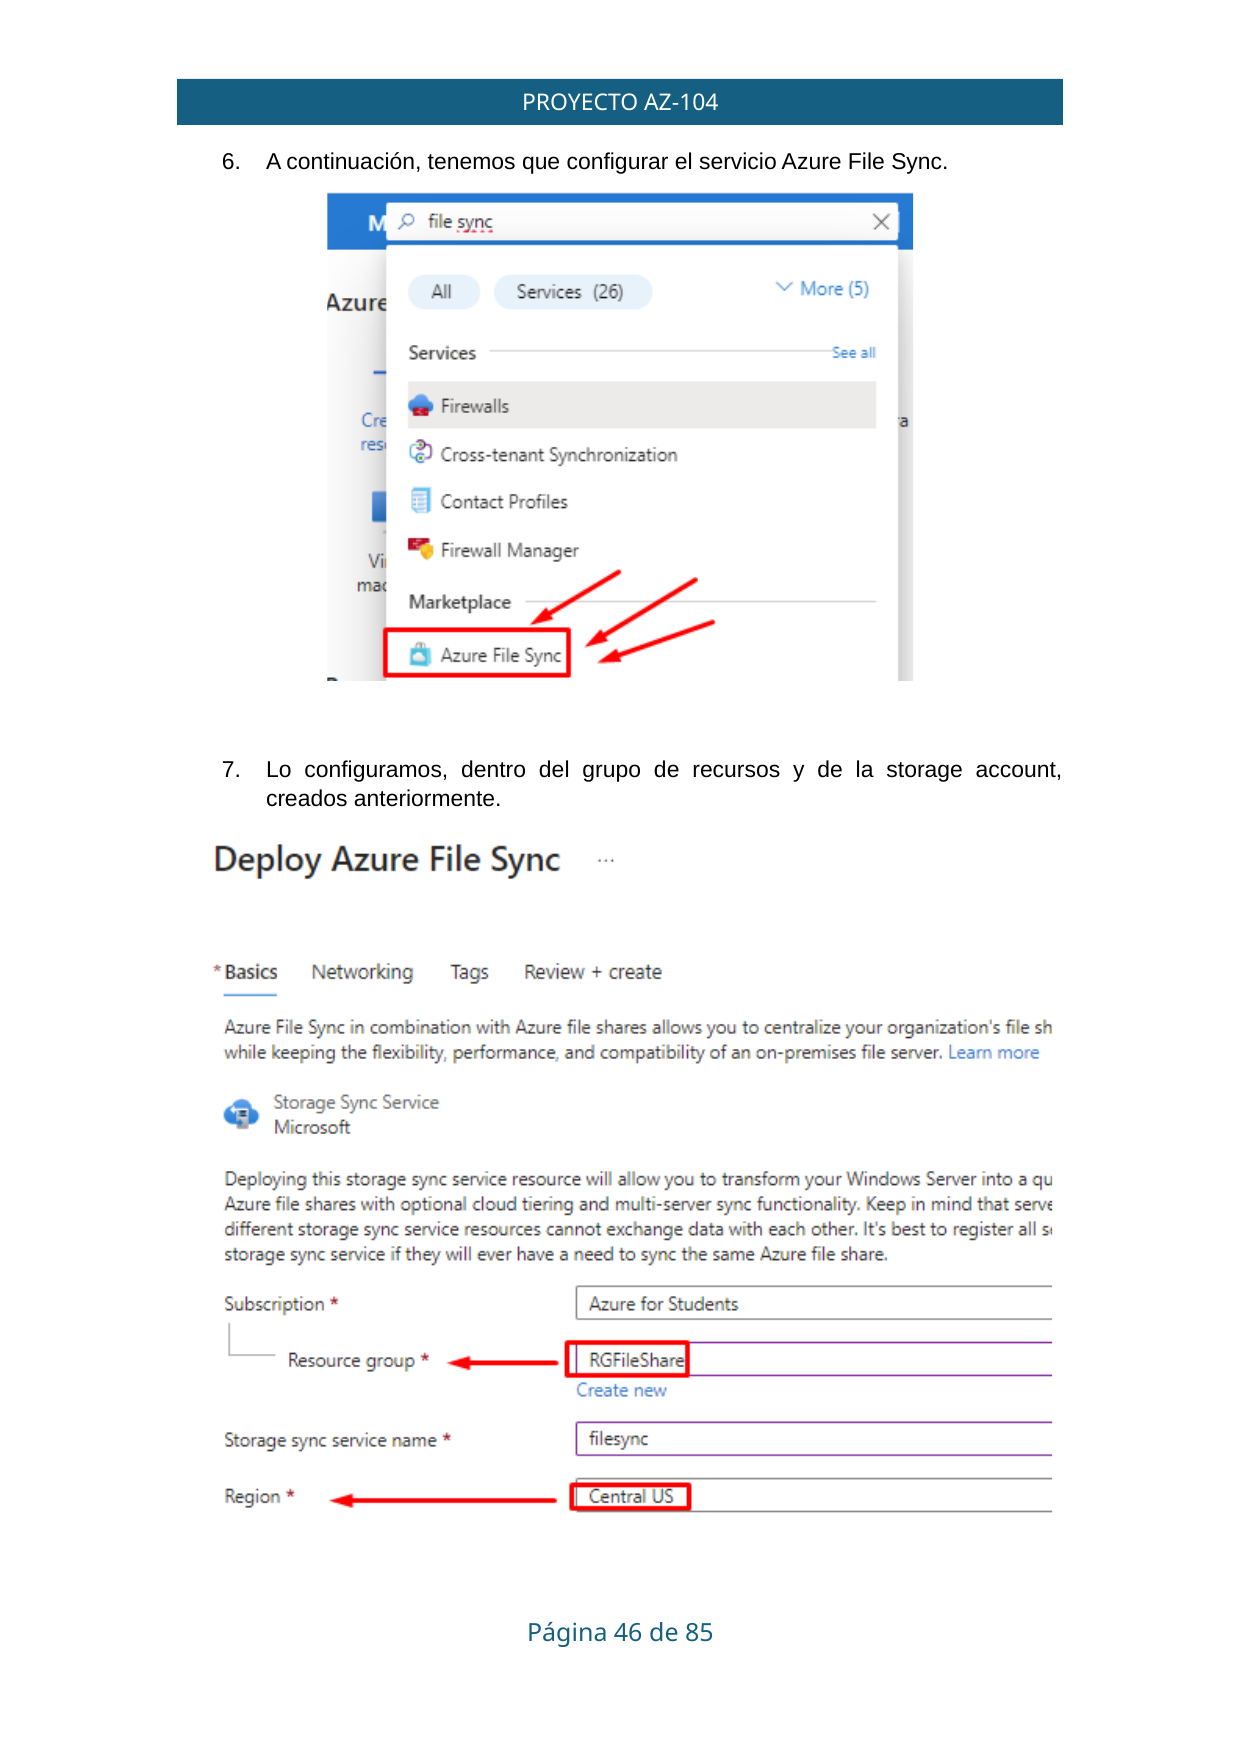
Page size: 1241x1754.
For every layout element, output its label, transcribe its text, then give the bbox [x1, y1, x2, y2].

picture [188, 829, 1053, 1536]
picture [327, 192, 914, 681]
list Lo configuramos, dentro del grupo de recursos y de la storage account, creados anteriormente. [222, 756, 1063, 811]
list A continuación, tenemos que configurar el servicio Azure File Sync. [222, 148, 1063, 174]
